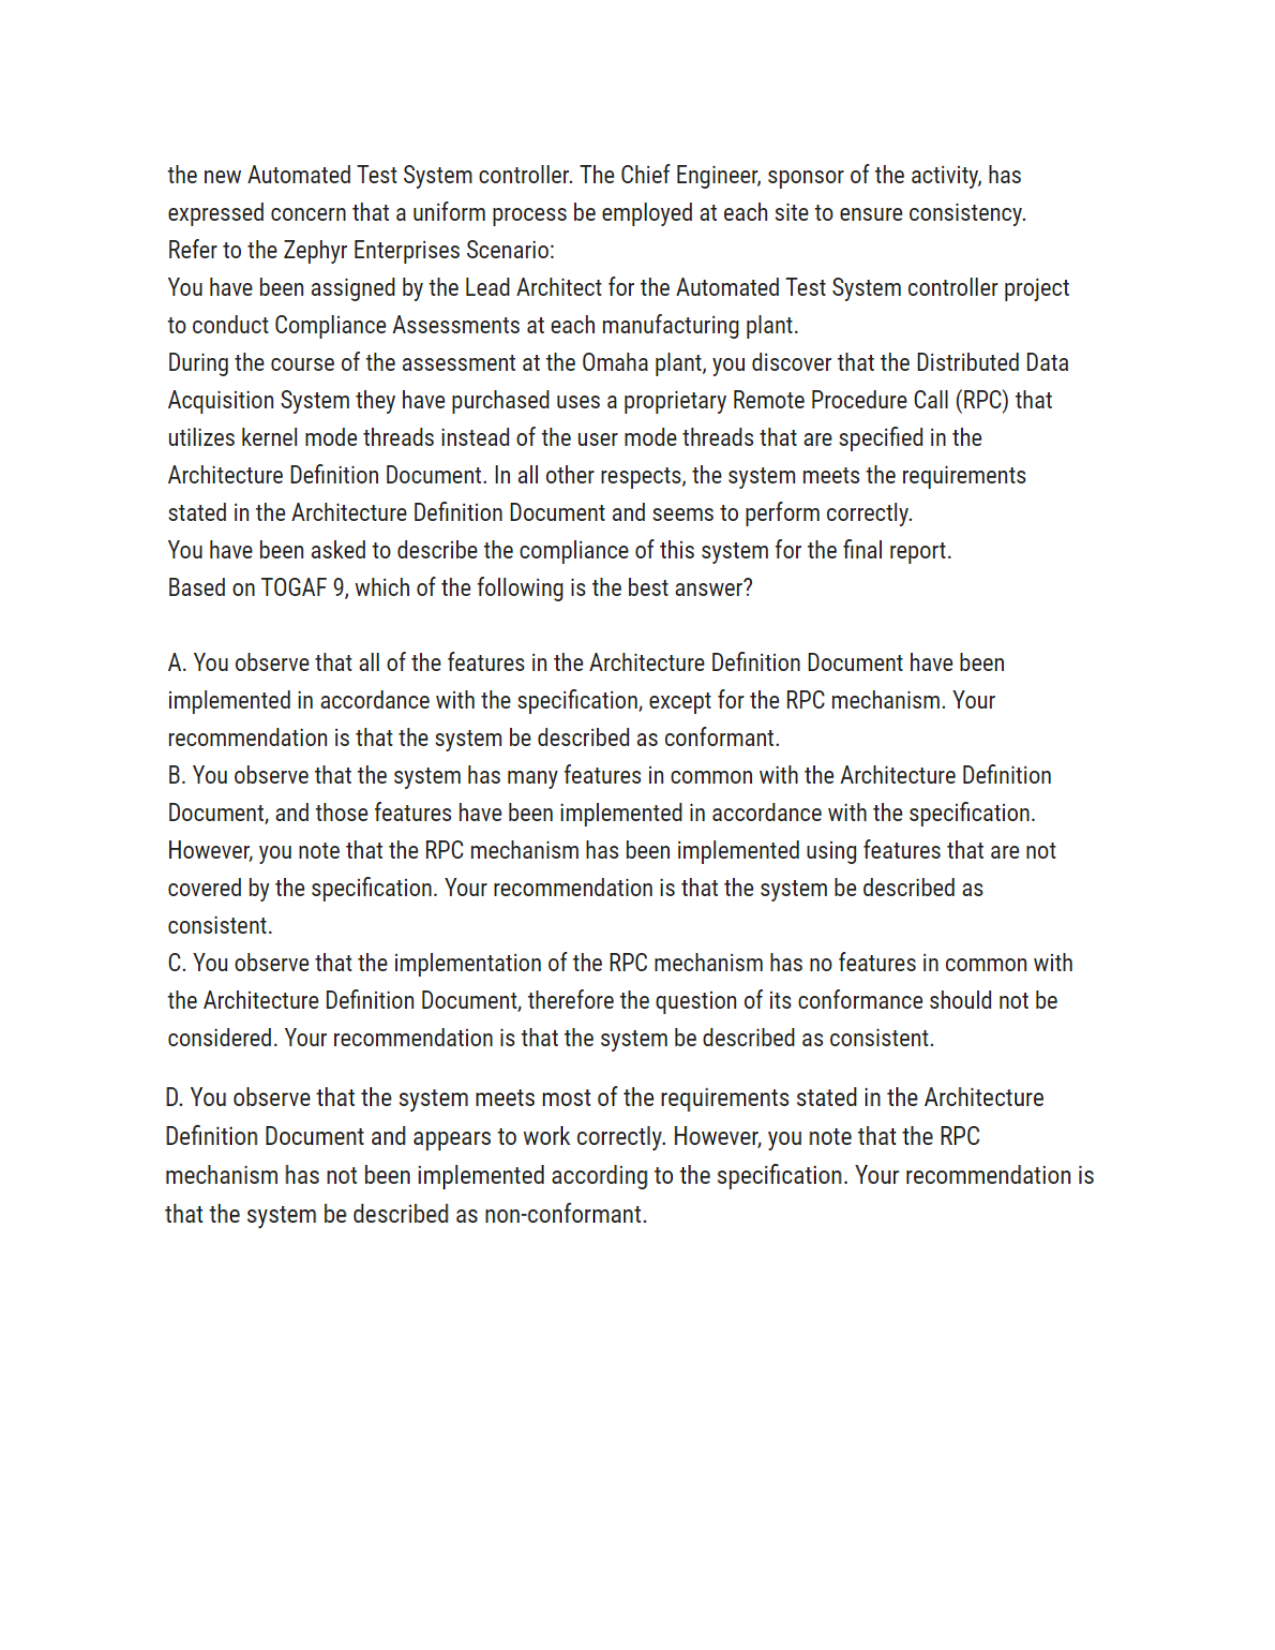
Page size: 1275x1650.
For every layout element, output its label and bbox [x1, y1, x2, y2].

picture [150, 150, 1125, 1057]
picture [150, 1075, 1125, 1235]
